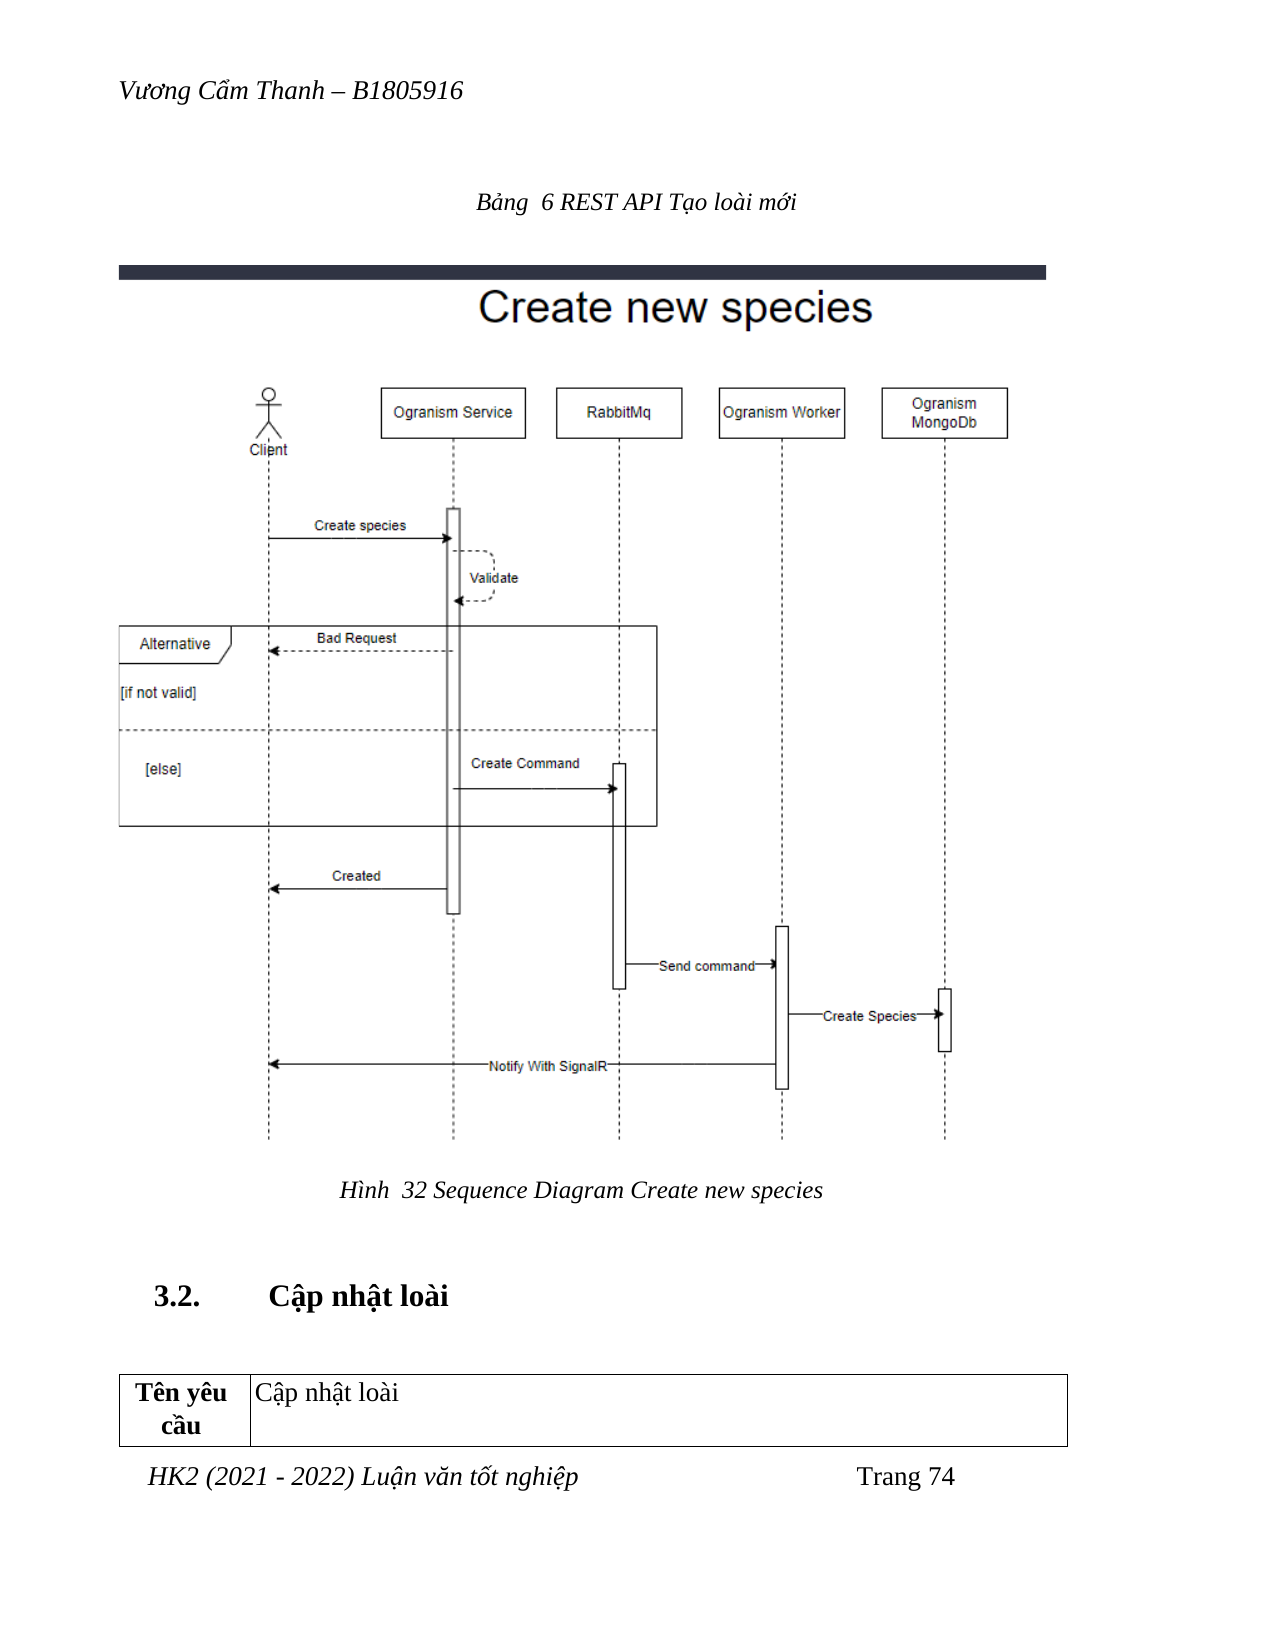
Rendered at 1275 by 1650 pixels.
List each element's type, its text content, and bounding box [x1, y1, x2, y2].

picture [118, 265, 1047, 1170]
table_header Tên yêu cầu [120, 1375, 250, 1446]
table_header Cập nhật loài [251, 1375, 1067, 1446]
text Bảng 6 REST API Tạo loài mới [118, 190, 1157, 215]
subtitle Cập nhật loài [148, 1277, 1157, 1313]
